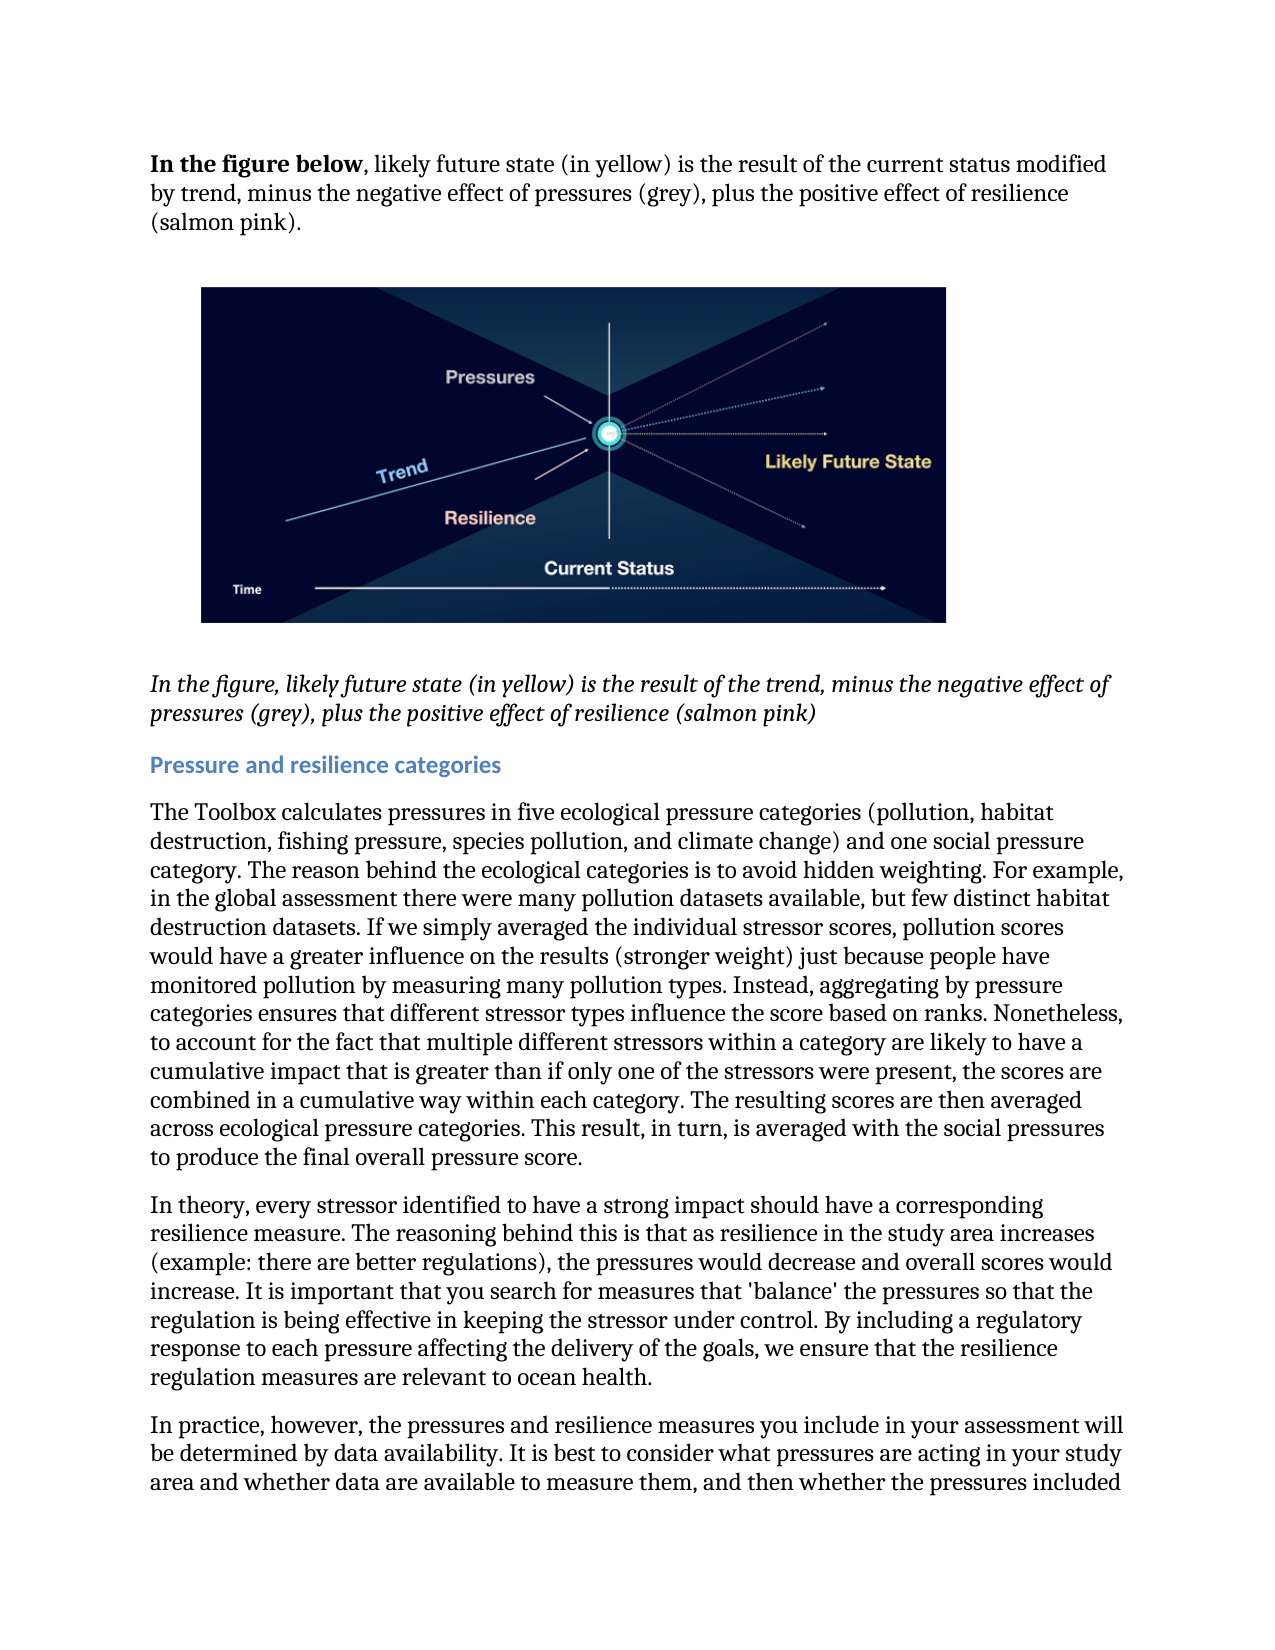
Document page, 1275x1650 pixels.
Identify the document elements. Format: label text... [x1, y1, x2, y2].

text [150, 1411, 1125, 1497]
picture [168, 255, 1062, 652]
text In theory, every stressor identified to have a strong impact should have a corresponding resilience measure. The reasoning behind this is that as resilience in the study area increases (example: there are better regulations), the pressures would decrease and overall scores would increase. It is important that you search for measures that 'balance' the pressures so that the regulation is being effective in keeping the stressor under control. By including a regulatory response to each pressure affecting the delivery of the goals, we ensure that the resilience regulation measures are relevant to ocean health. [150, 1191, 1125, 1392]
text The Toolbox calculates pressures in five ecological pressure categories (pollution, habitat destruction, fishing pressure, species pollution, and climate change) and one social pressure category. The reason behind the ecological categories is to avoid hidden weighting. For example, in the global assessment there were many pollution datasets available, but few distinct habitat destruction datasets. If we simply averaged the individual stressor scores, pollution scores would have a greater influence on the results (stronger weight) just because people have monitored pollution by measuring many pollution types. Instead, aggregating by pressure categories ensures that different stressor types influence the score based on ranks. Nonetheless, to account for the fact that multiple different stressors within a category are likely to have a cumulative impact that is greater than if only one of the stressors were present, the scores are combined in a cumulative way within each category. The resulting scores are then averaged across ecological pressure categories. This result, in turn, is averaged with the social pressures to produce the final overall pressure score. [150, 798, 1125, 1172]
text In the figure below, likely future state (in yellow) is the result of the current status modified by trend, minus the negative effect of pressures (grey), plus the positive effect of resilience (salmon pink). [150, 150, 1125, 236]
subtitle Pressure and resilience categories [150, 749, 1125, 779]
text In the figure, likely future state (in yellow) is the result of the trend, minus the negative effect of pressures (grey), plus the positive effect of resilience (salmon pink) [150, 670, 1125, 728]
